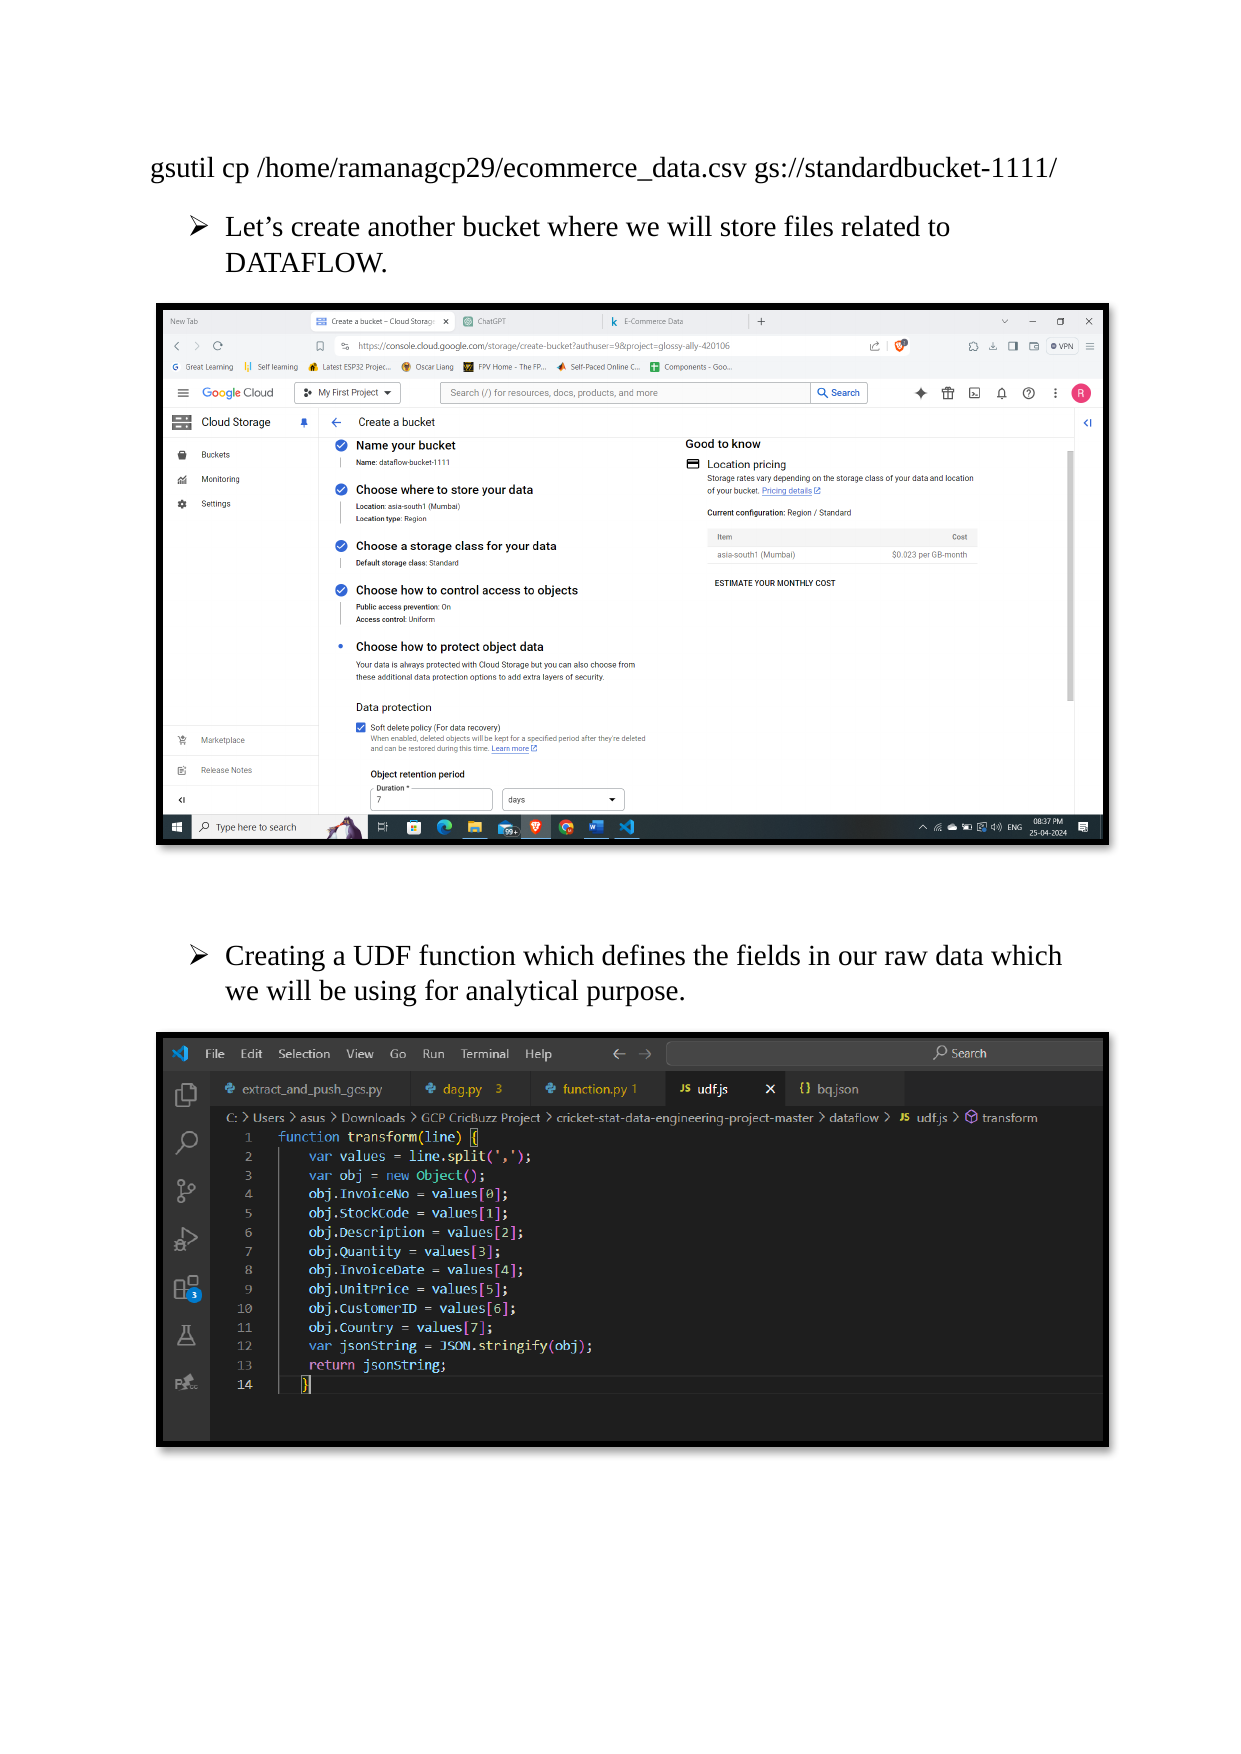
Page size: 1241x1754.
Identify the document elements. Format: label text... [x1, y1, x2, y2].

text gsutil cp /home/ramanagcp29/ecommerce_data.csv gs://standardbucket-1111/ [150, 150, 1090, 183]
list Let’s create another bucket where we will store files related to DATAFLOW. [187, 209, 1090, 278]
picture [163, 1038, 1103, 1441]
list Creating a UDF function which defines the fields in our raw data which we will be using for analytical purpose. [187, 938, 1090, 1007]
picture [163, 310, 1103, 839]
